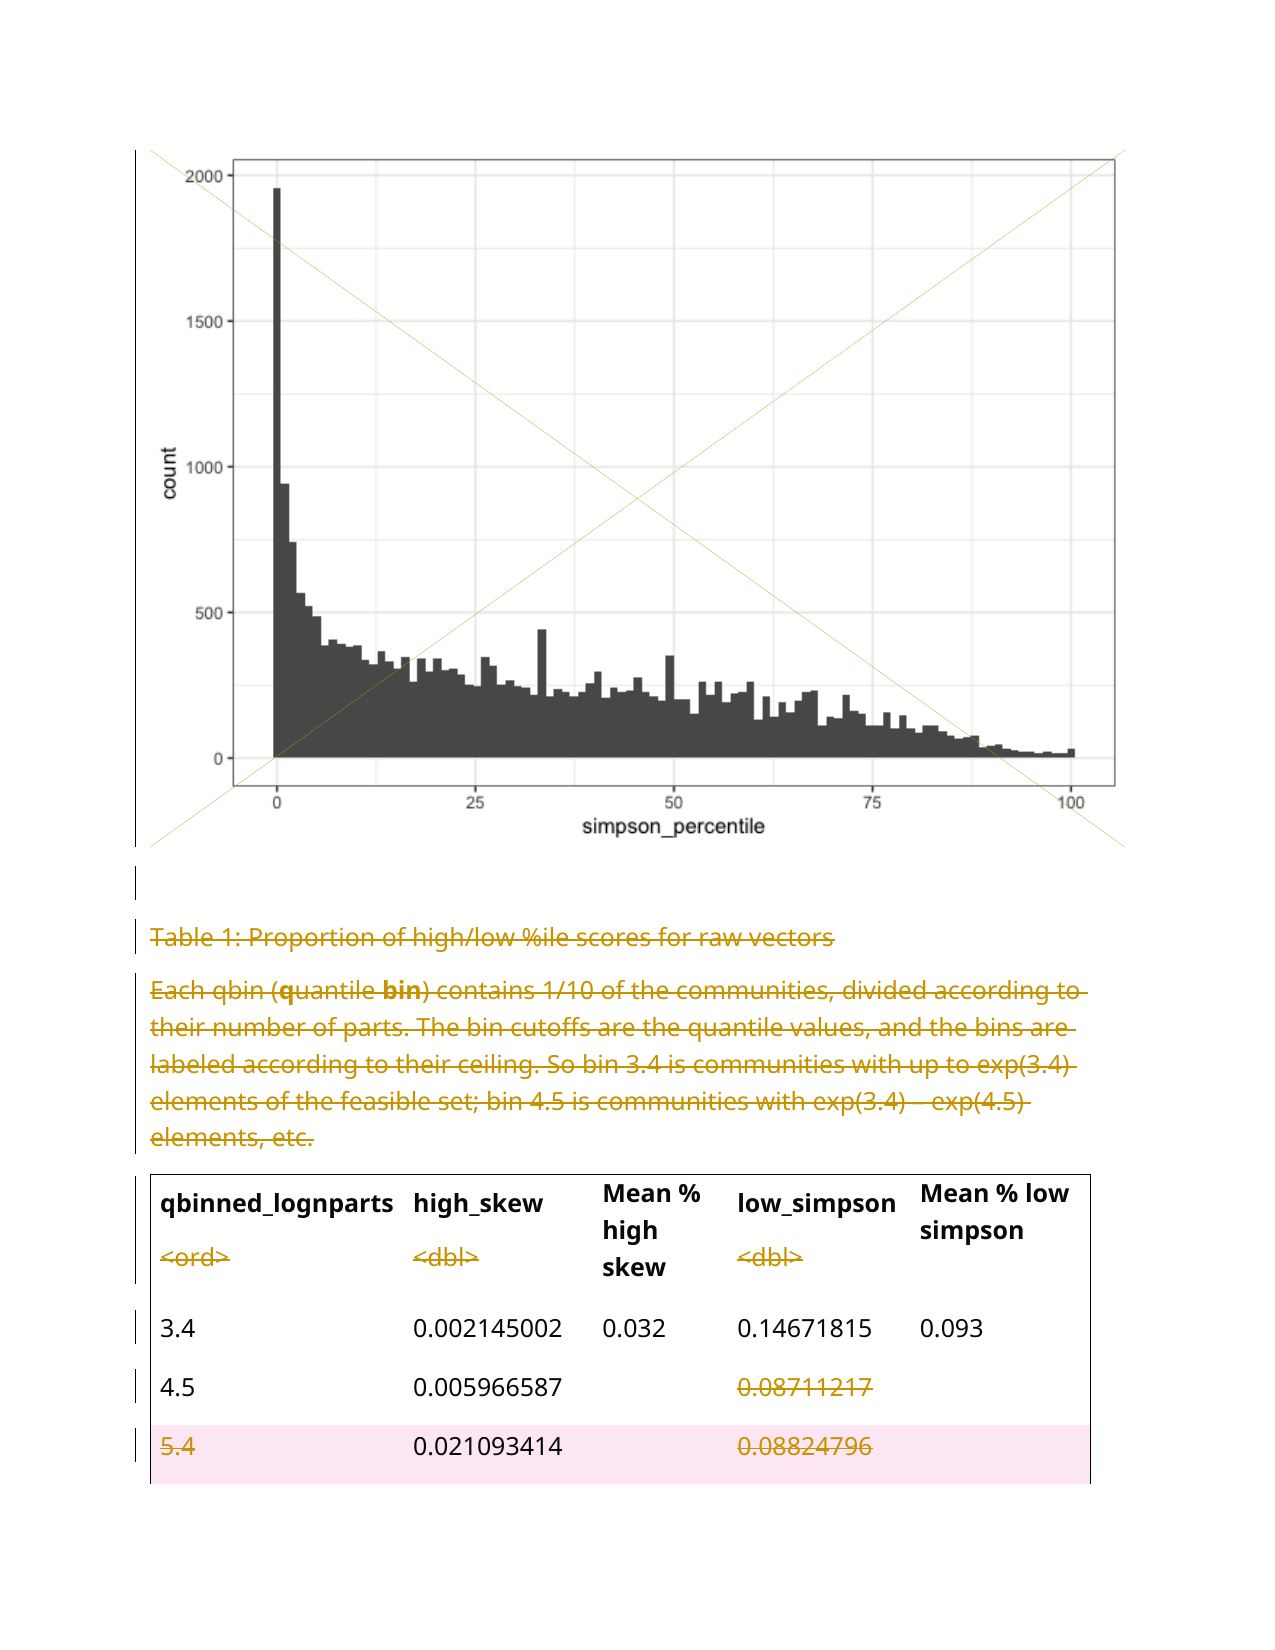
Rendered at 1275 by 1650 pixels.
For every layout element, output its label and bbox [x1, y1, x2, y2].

picture [639, 151, 1125, 846]
table_cell [918, 1307, 1090, 1484]
table_cell [151, 1366, 403, 1425]
table_header [404, 1175, 600, 1307]
table_cell [728, 1307, 918, 1366]
table_cell [151, 1307, 403, 1366]
table_header [918, 1175, 1090, 1307]
picture [150, 151, 636, 846]
table_cell [600, 1307, 728, 1484]
table_cell [404, 1366, 600, 1425]
table_cell [404, 1307, 600, 1366]
table_header [728, 1175, 918, 1307]
table_header [151, 1175, 403, 1307]
picture [152, 150, 1123, 498]
picture [151, 500, 1124, 848]
table_cell [728, 1366, 918, 1425]
table_header [600, 1175, 728, 1307]
